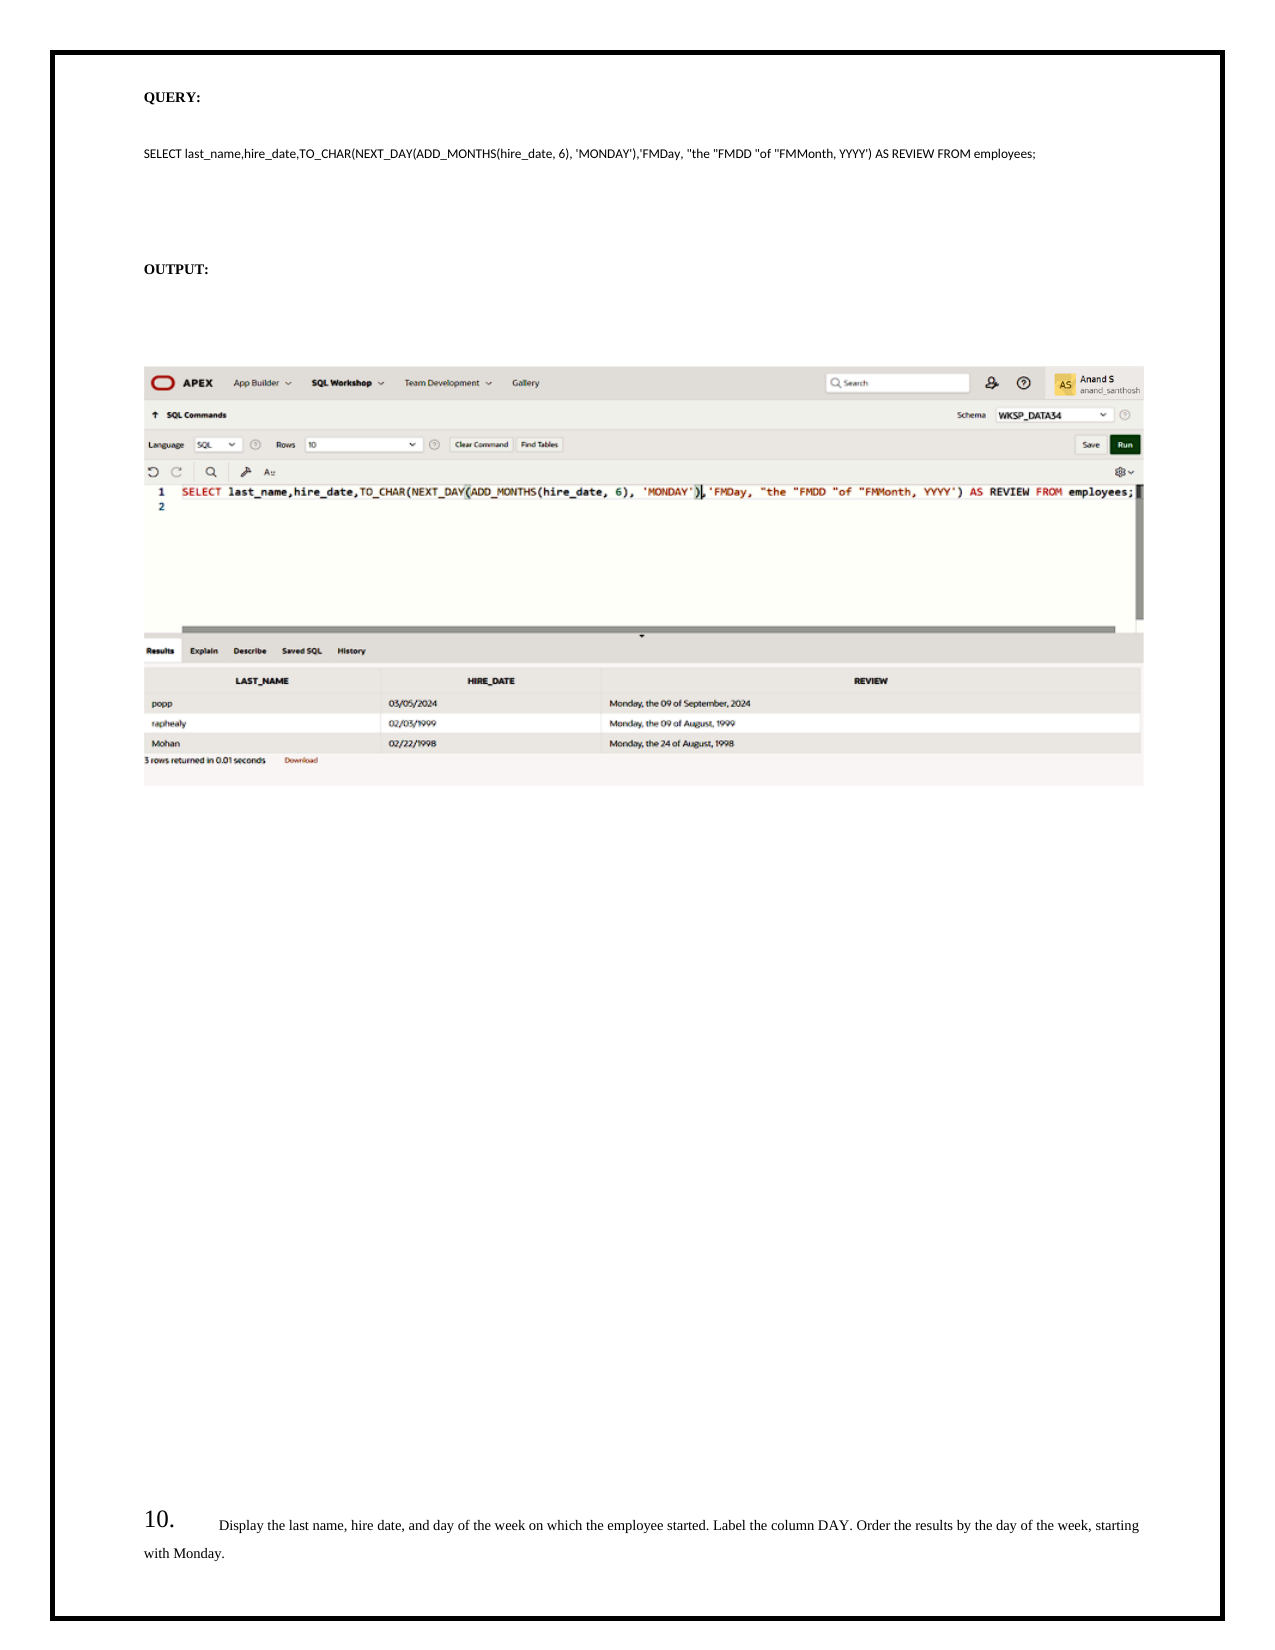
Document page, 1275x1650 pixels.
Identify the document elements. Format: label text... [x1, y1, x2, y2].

list Display the last name, hire date, and day of the week on which the employee started. Label the column DAY. Order the results by the day of the week, starting with Monday. [143, 1504, 1144, 1562]
picture [143, 363, 1144, 786]
text OUTPUT: [144, 248, 1144, 277]
text SELECT last_name,hire_date,TO_CHAR(NEXT_DAY(ADD_MONTHS(hire_date, 6), 'MONDAY'),'FMDay, "the "FMDD "of "FMMonth, YYYY') AS REVIEW FROM employees; [144, 134, 1144, 162]
text QUERY: [144, 77, 1144, 105]
